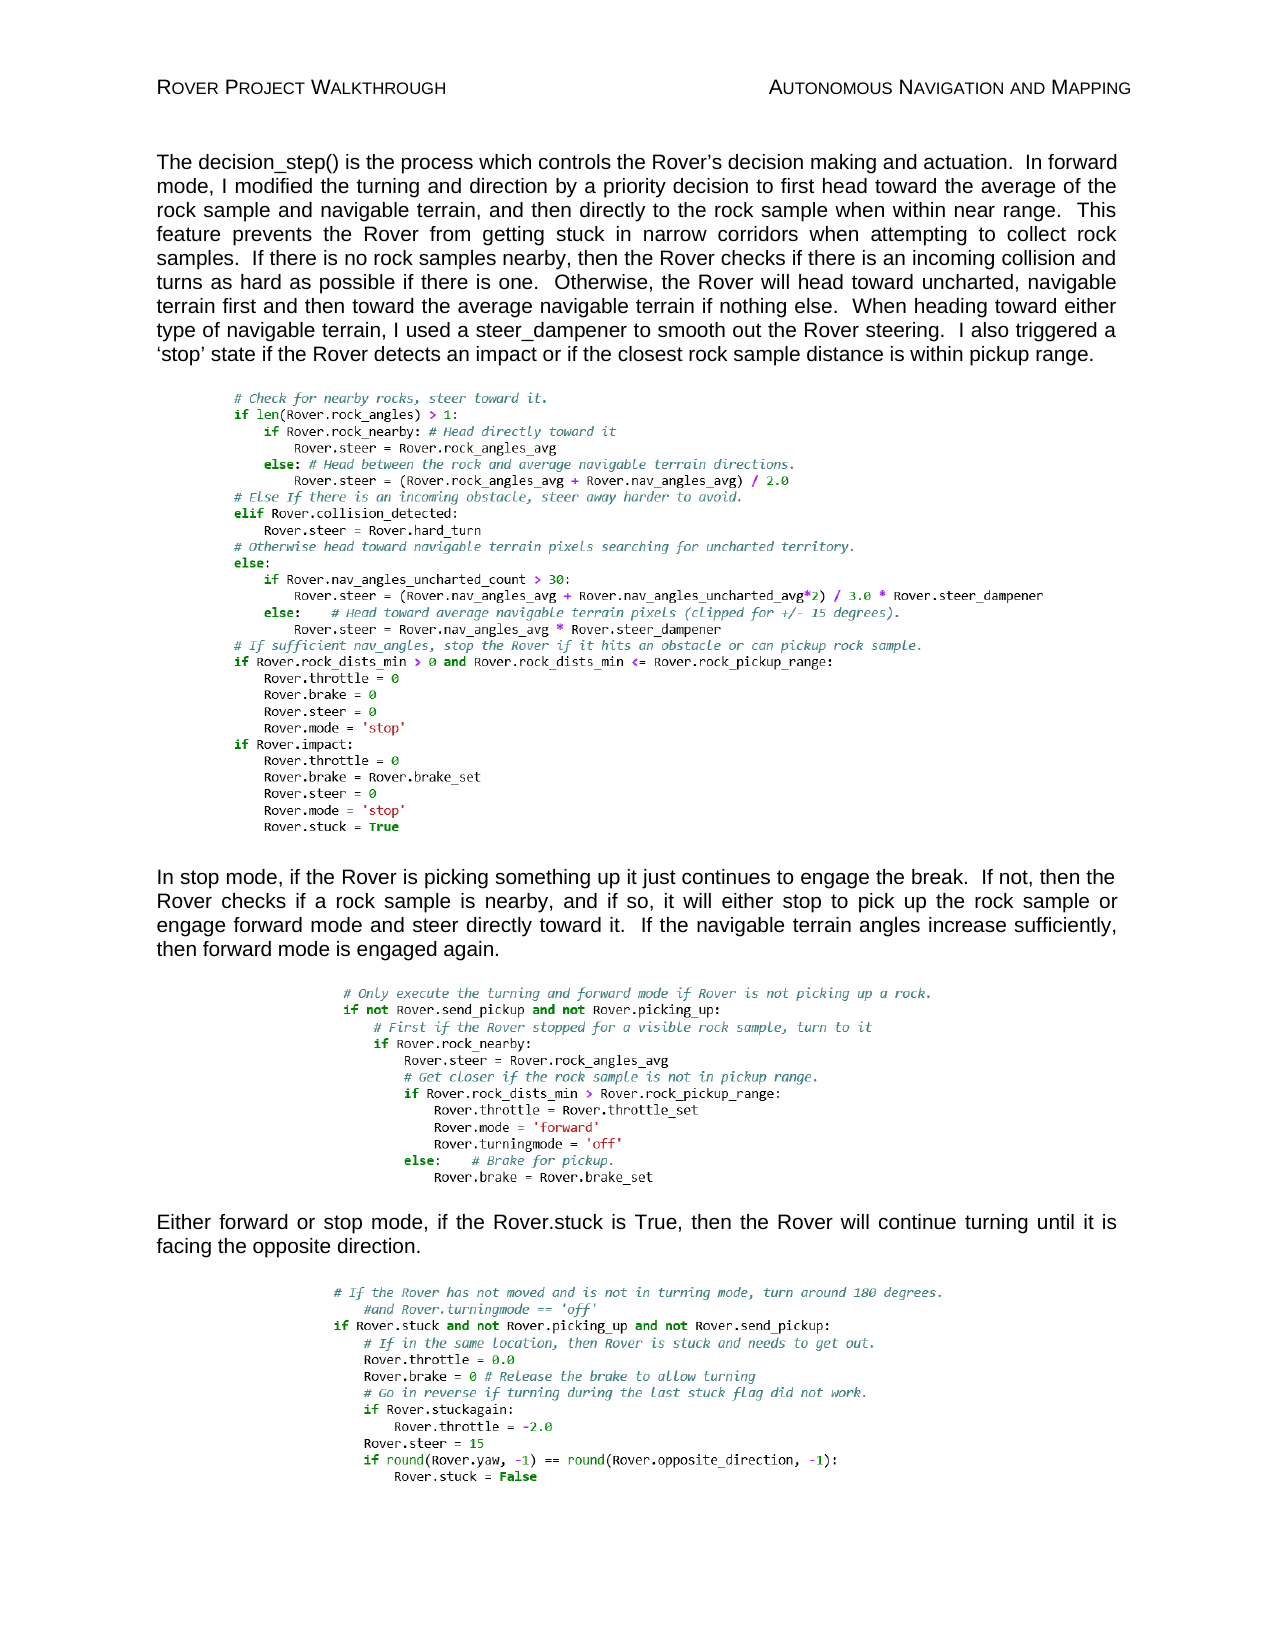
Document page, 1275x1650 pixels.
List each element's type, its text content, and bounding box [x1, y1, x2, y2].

picture [324, 1281, 951, 1494]
text In stop mode, if the Rover is picking something up it just continues to engage the break. If not, then the Rover checks if a rock sample is nearby, and if so, it will either stop to pick up the rock sample or engage forward mode and steer directly toward it. If the navigable terrain angles increase sufficiently, then forward mode is engaged again. [156, 865, 1118, 961]
text The decision_step() is the process which controls the Rover’s decision making and actuation. In forward mode, I modified the turning and direction by a priority decision to first head toward the average of the rock sample and navigable terrain, and then directly to the rock sample when within near range. This feature prevents the Rover from getting stuck in narrow corridors when attempting to collect rock samples. If there is no rock samples nearby, then the Rover checks if there is an incoming collision and turns as hard as possible if there is one. Otherwise, the Rover will head toward uncharted, navigable terrain first and then toward the average navigable terrain if nothing else. When heading toward either type of navigable terrain, I used a steer_dampener to smooth out the Rover steering. I also triggered a ‘stop’ state if the Rover detects an impact or if the closest rock sample distance is within pickup range. [156, 150, 1118, 366]
picture [229, 389, 1046, 841]
picture [340, 984, 935, 1186]
text Either forward or stop mode, if the Rover.stuck is True, then the Rover will continue turning until it is facing the opposite direction. [156, 1210, 1118, 1258]
